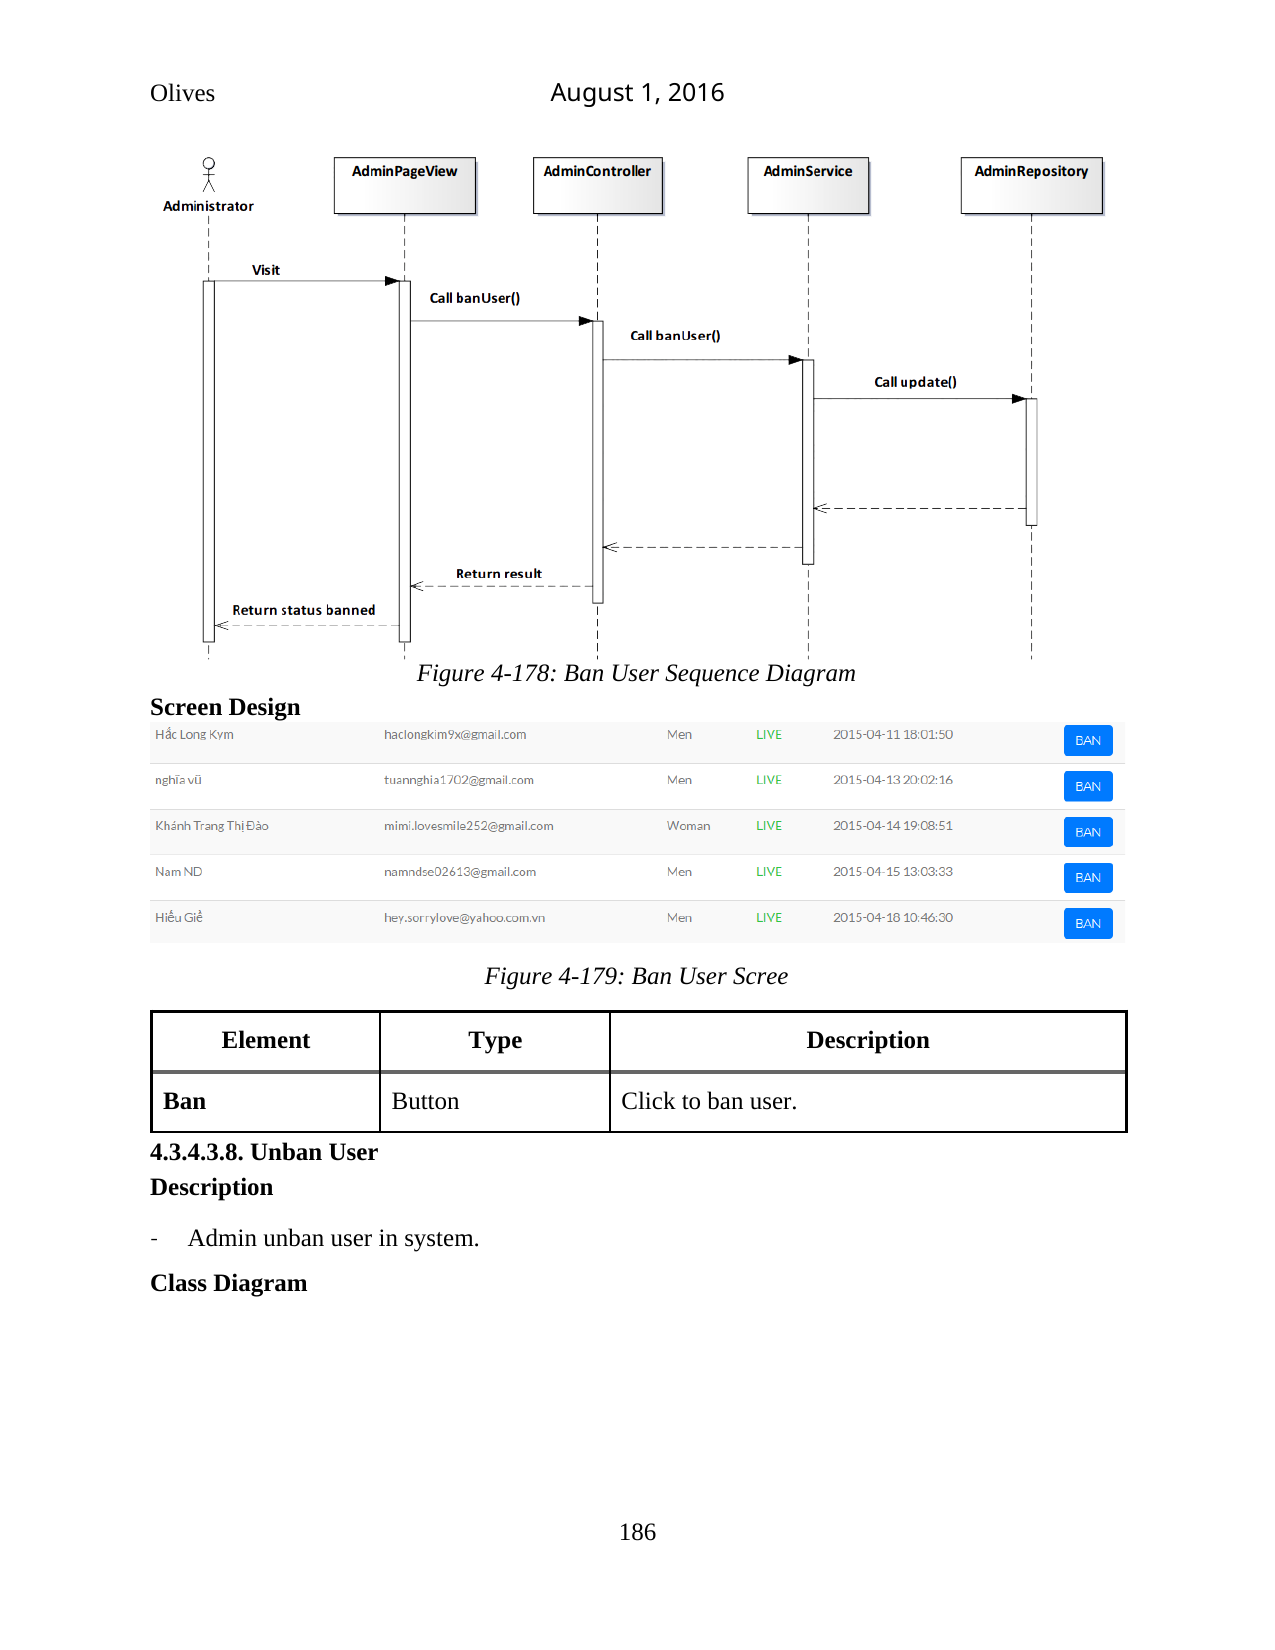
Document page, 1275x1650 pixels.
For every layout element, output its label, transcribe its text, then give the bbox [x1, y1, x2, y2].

picture [150, 722, 1125, 943]
list Admin unban user in system. [150, 1218, 1125, 1253]
subtitle Class Diagram [150, 1268, 1125, 1297]
picture [150, 150, 1125, 673]
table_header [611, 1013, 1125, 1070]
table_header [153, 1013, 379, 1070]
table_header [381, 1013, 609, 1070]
subtitle Screen Design [150, 692, 1125, 720]
picture [771, 666, 780, 673]
subtitle 4.3.4.3.8. Unban User [150, 1137, 1125, 1166]
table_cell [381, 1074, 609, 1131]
subtitle Description [150, 1172, 1125, 1201]
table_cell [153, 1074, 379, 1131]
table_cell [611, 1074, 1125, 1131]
